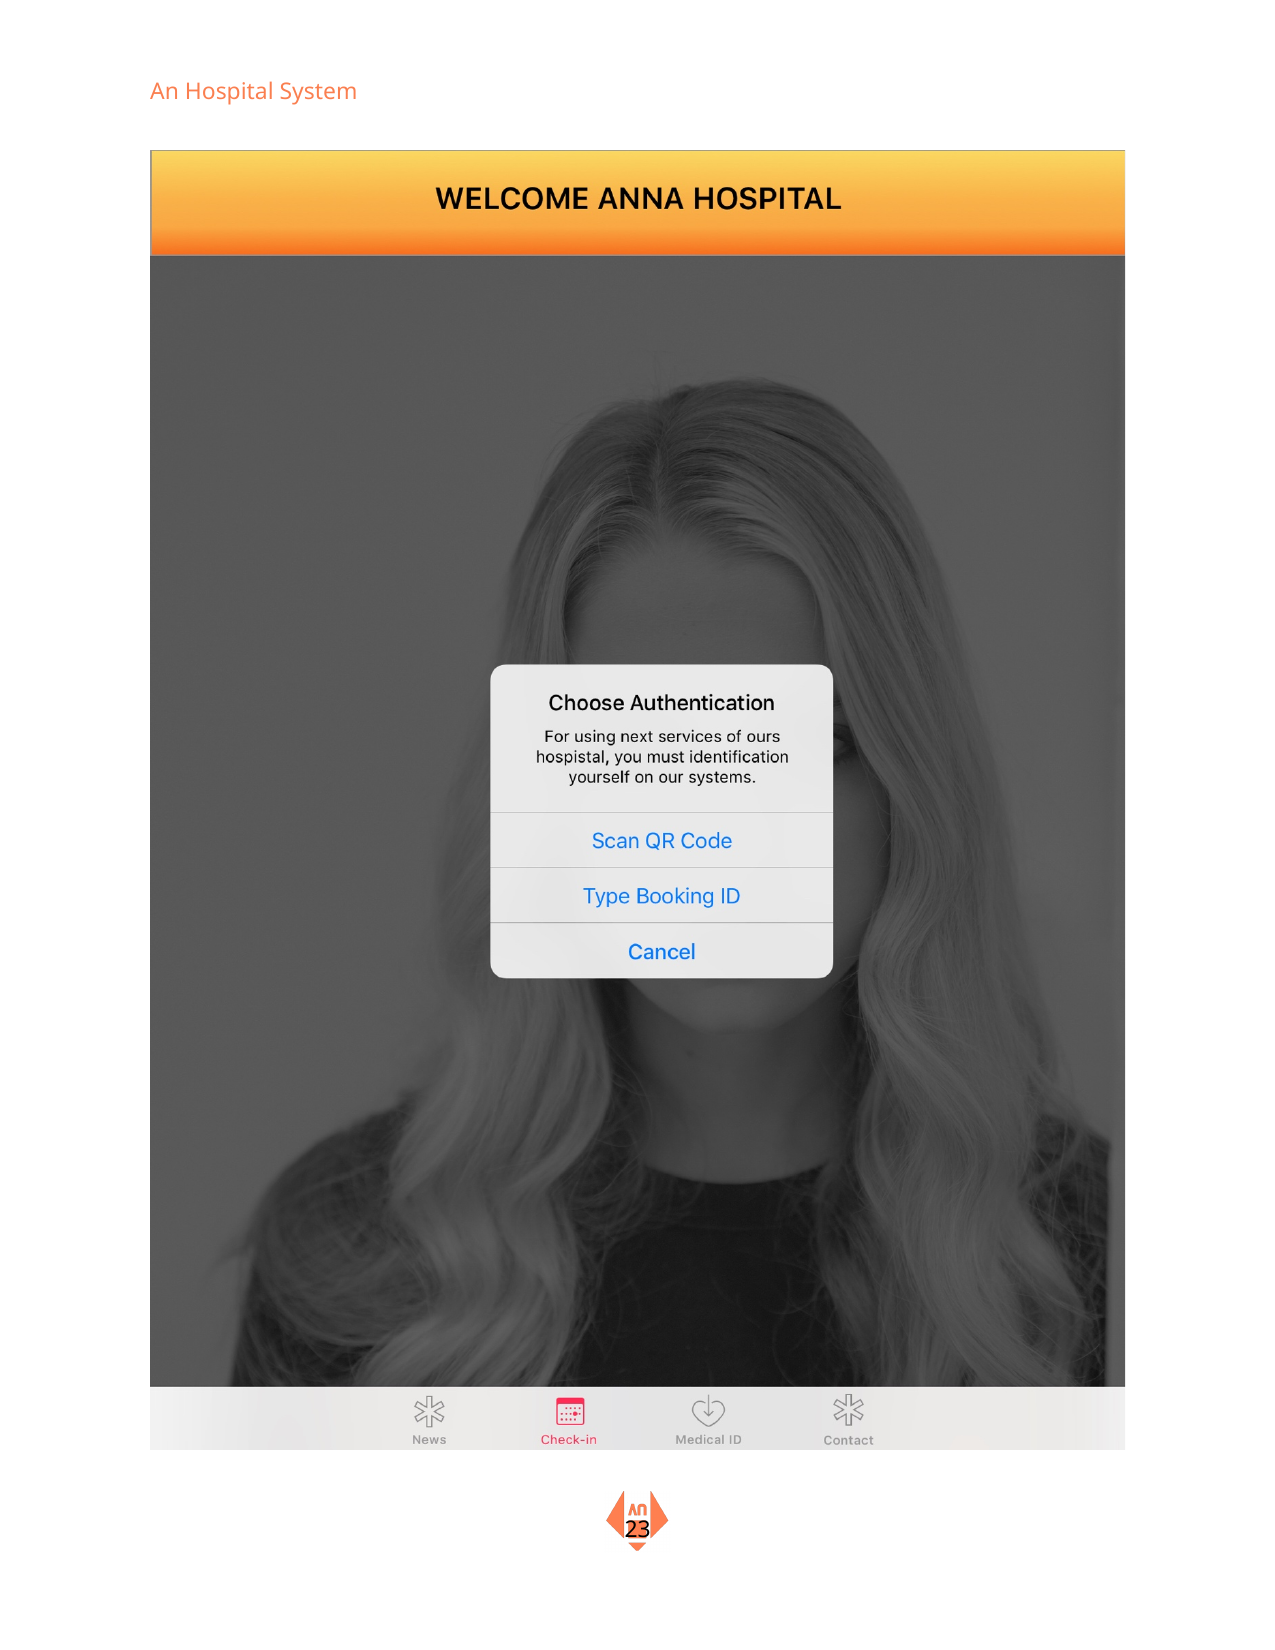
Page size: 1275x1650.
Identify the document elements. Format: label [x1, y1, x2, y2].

picture [150, 150, 1125, 1450]
picture [604, 1491, 671, 1553]
